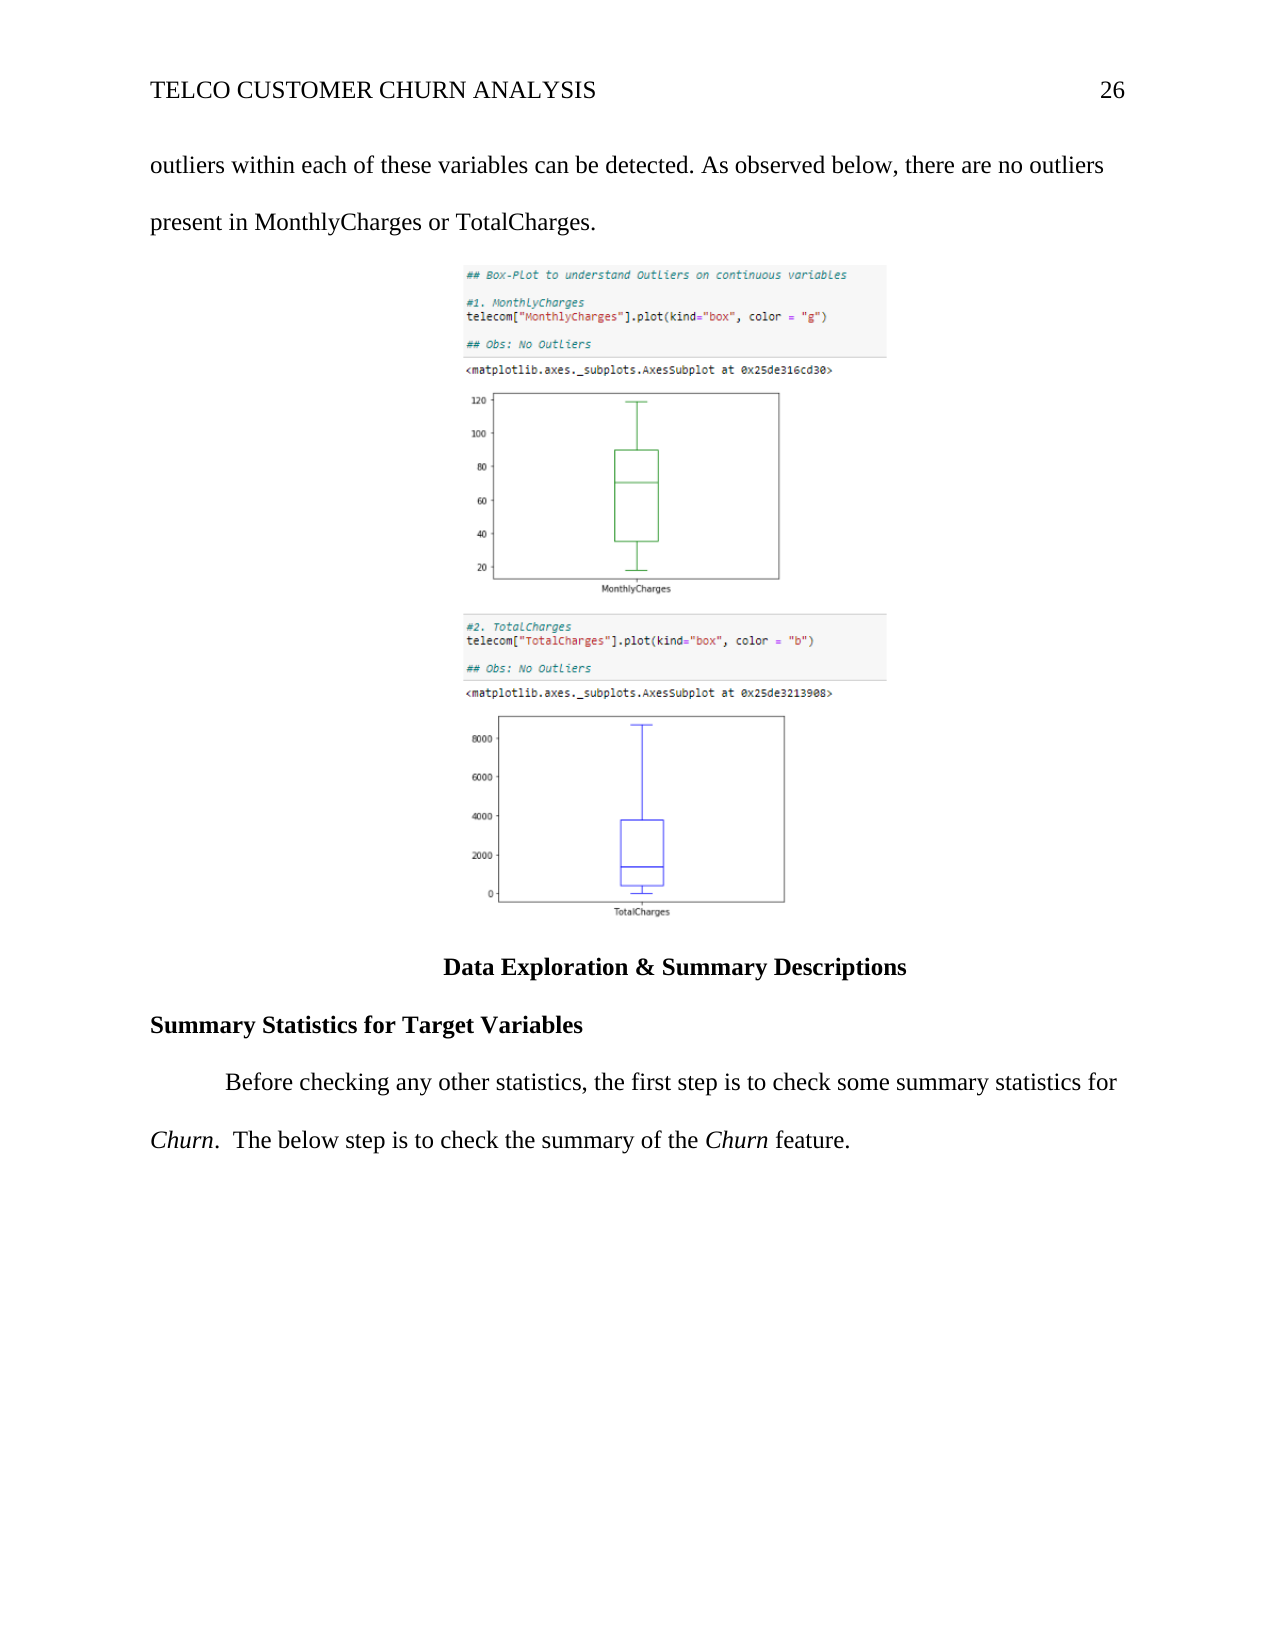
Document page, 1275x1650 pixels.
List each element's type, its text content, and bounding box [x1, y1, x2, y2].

text Before checking any other statistics, the first step is to check some summary statistics for Churn. The below step is to check the summary of the Churn feature. [150, 1067, 1125, 1154]
picture [463, 265, 887, 924]
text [150, 150, 1125, 236]
subtitle Data Exploration & Summary Descriptions [150, 952, 1125, 981]
subtitle Summary Statistics for Target Variables [150, 1010, 1125, 1039]
